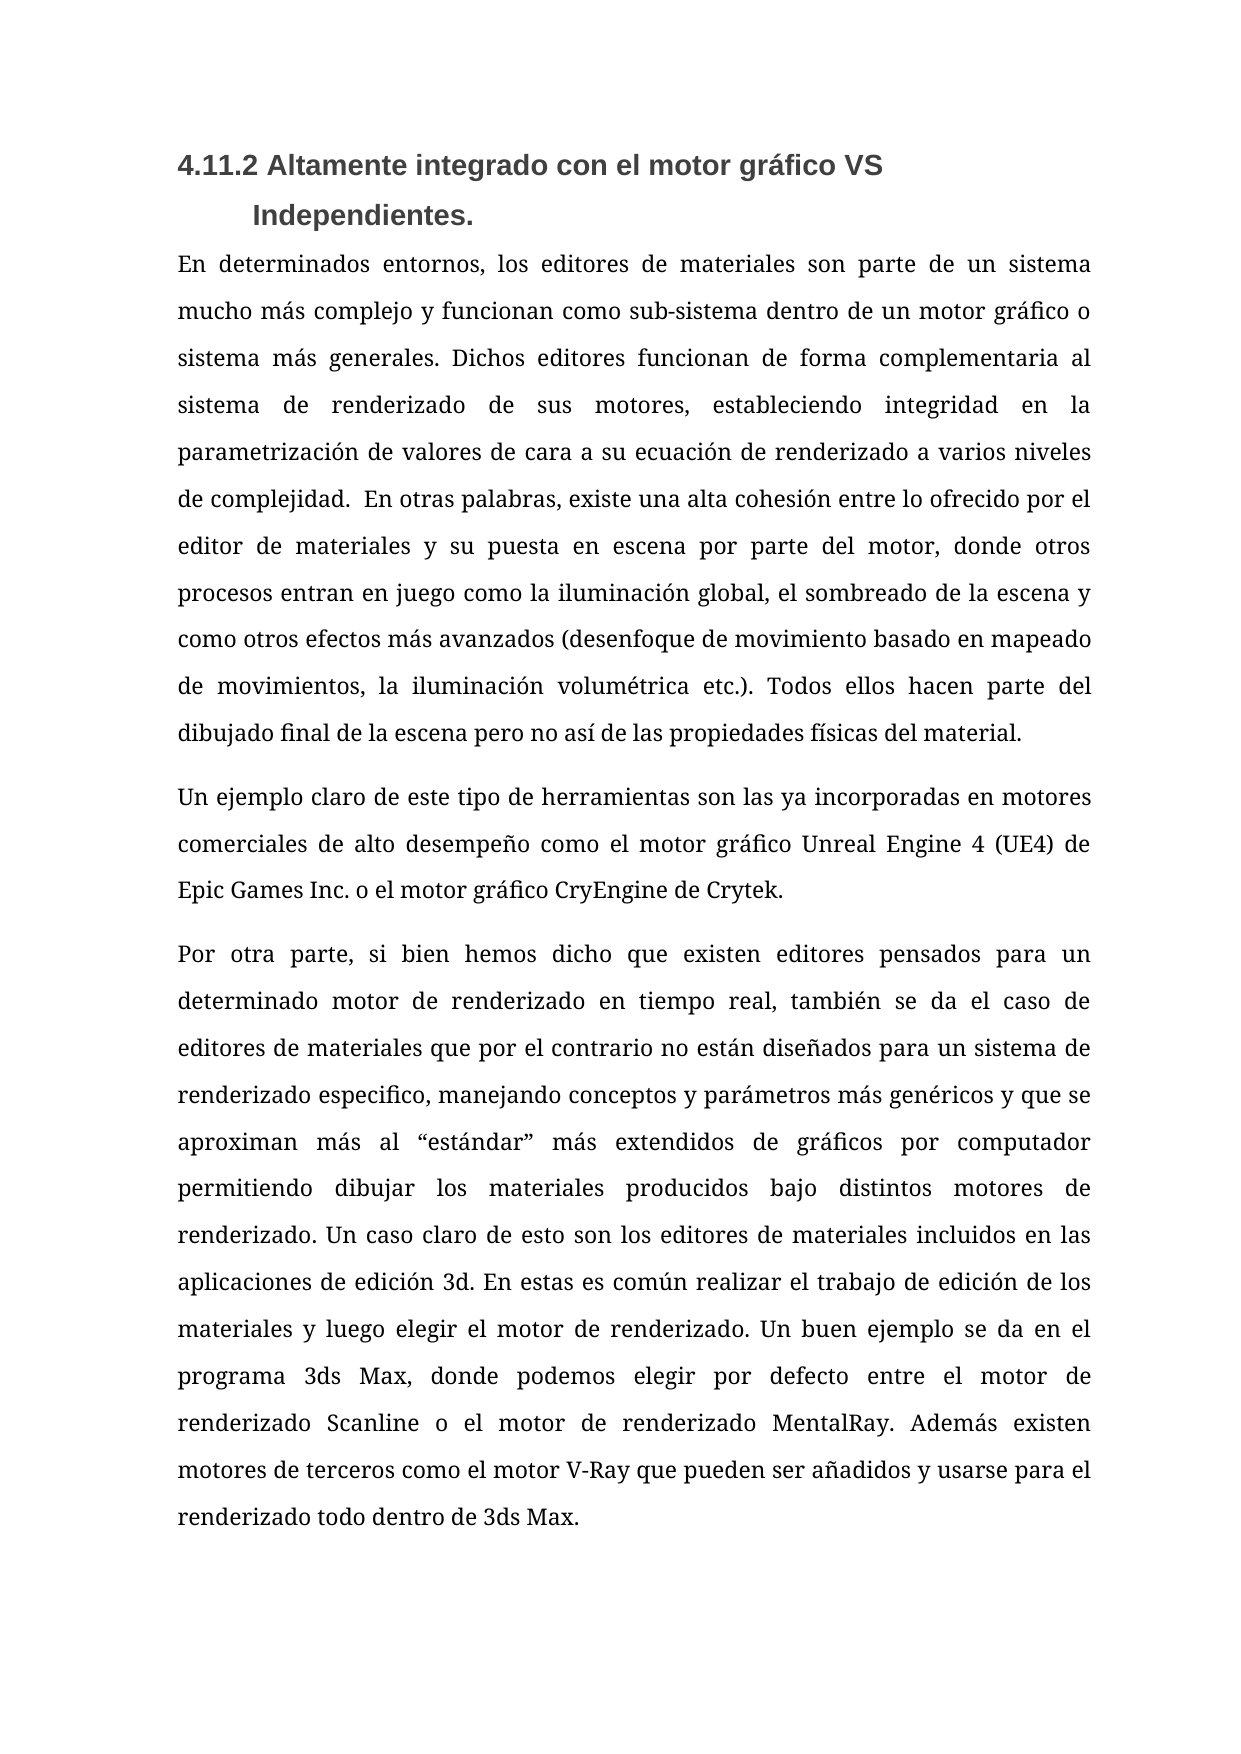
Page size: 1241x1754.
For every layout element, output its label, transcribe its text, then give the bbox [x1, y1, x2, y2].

text En determinados entornos, los editores de materiales son parte de un sistema mucho más complejo y funcionan como sub-sistema dentro de un motor gráfico o sistema más generales. Dichos editores funcionan de forma complementaria al sistema de renderizado de sus motores, estableciendo integridad en la parametrización de valores de cara a su ecuación de renderizado a varios niveles de complejidad. En otras palabras, existe una alta cohesión entre lo ofrecido por el editor de materiales y su puesta en escena por parte del motor, donde otros procesos entran en juego como la iluminación global, el sombreado de la escena y como otros efectos más avanzados (desenfoque de movimiento basado en mapeado de movimientos, la iluminación volumétrica etc.). Todos ellos hacen parte del dibujado final de la escena pero no así de las propiedades físicas del material. [177, 248, 1092, 748]
text Por otra parte, si bien hemos dicho que existen editores pensados para un determinado motor de renderizado en tiempo real, también se da el caso de editores de materiales que por el contrario no están diseñados para un sistema de renderizado especifico, manejando conceptos y parámetros más genéricos y que se aproximan más al “estándar” más extendidos de gráficos por computador permitiendo dibujar los materiales producidos bajo distintos motores de renderizado. Un caso claro de esto son los editores de materiales incluidos en las aplicaciones de edición 3d. En estas es común realizar el trabajo de edición de los materiales y luego elegir el motor de renderizado. Un buen ejemplo se da en el programa 3ds Max, donde podemos elegir por defecto entre el motor de renderizado Scanline o el motor de renderizado MentalRay. Además existen motores de terceros como el motor V-Ray que pueden ser añadidos y usarse para el renderizado todo dentro de 3ds Max. [177, 938, 1092, 1532]
subtitle Altamente integrado con el motor gráfico VS Independientes. [177, 148, 1092, 232]
text Un ejemplo claro de este tipo de herramientas son las ya incorporadas en motores comerciales de alto desempeño como el motor gráfico Unreal Engine 4 (UE4) de Epic Games Inc. o el motor gráfico CryEngine de Crytek. [177, 781, 1092, 906]
